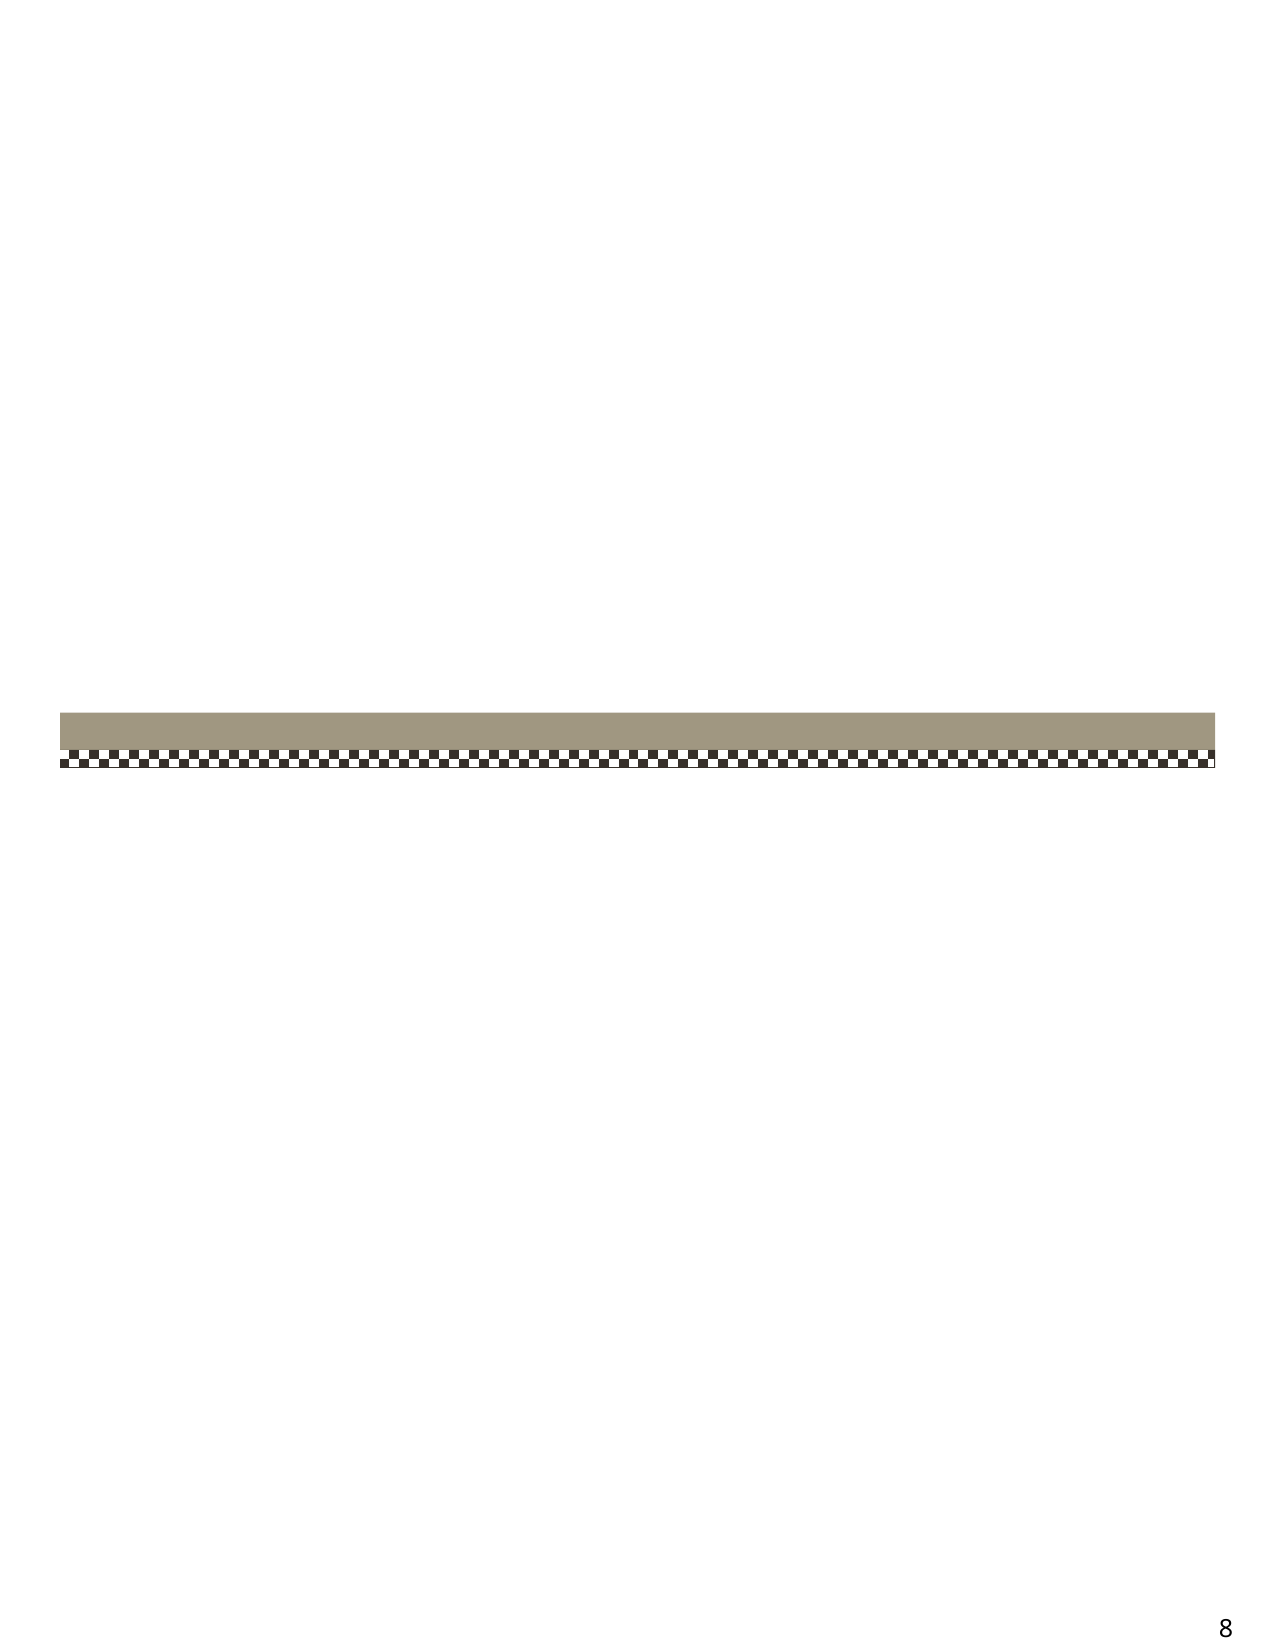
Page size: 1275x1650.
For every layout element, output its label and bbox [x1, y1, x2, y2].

picture [60, 750, 1213, 767]
